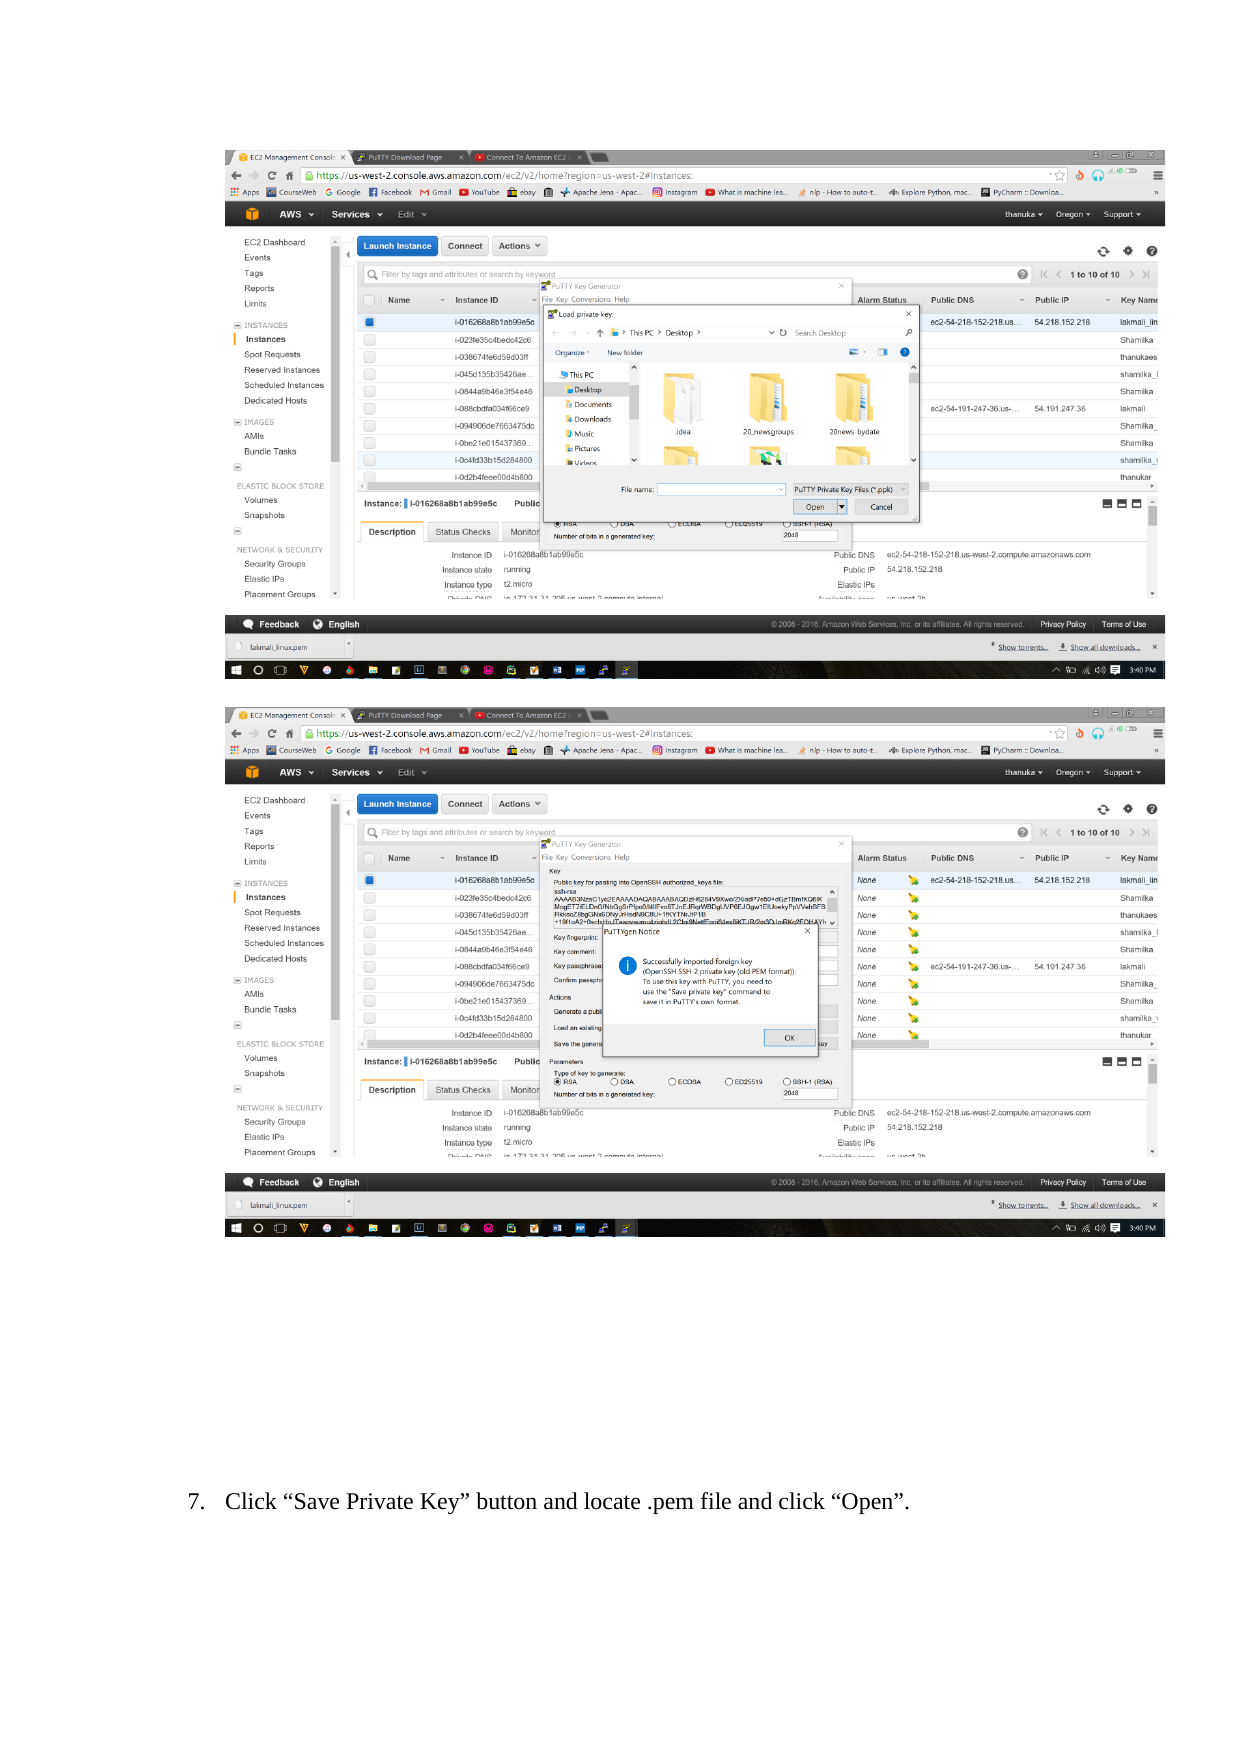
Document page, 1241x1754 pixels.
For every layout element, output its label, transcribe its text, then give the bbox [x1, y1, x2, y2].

picture [225, 707, 1166, 1237]
list Click “Save Private Key” button and locate .pem file and click “Open”. [187, 1487, 1090, 1515]
picture [225, 150, 1166, 679]
